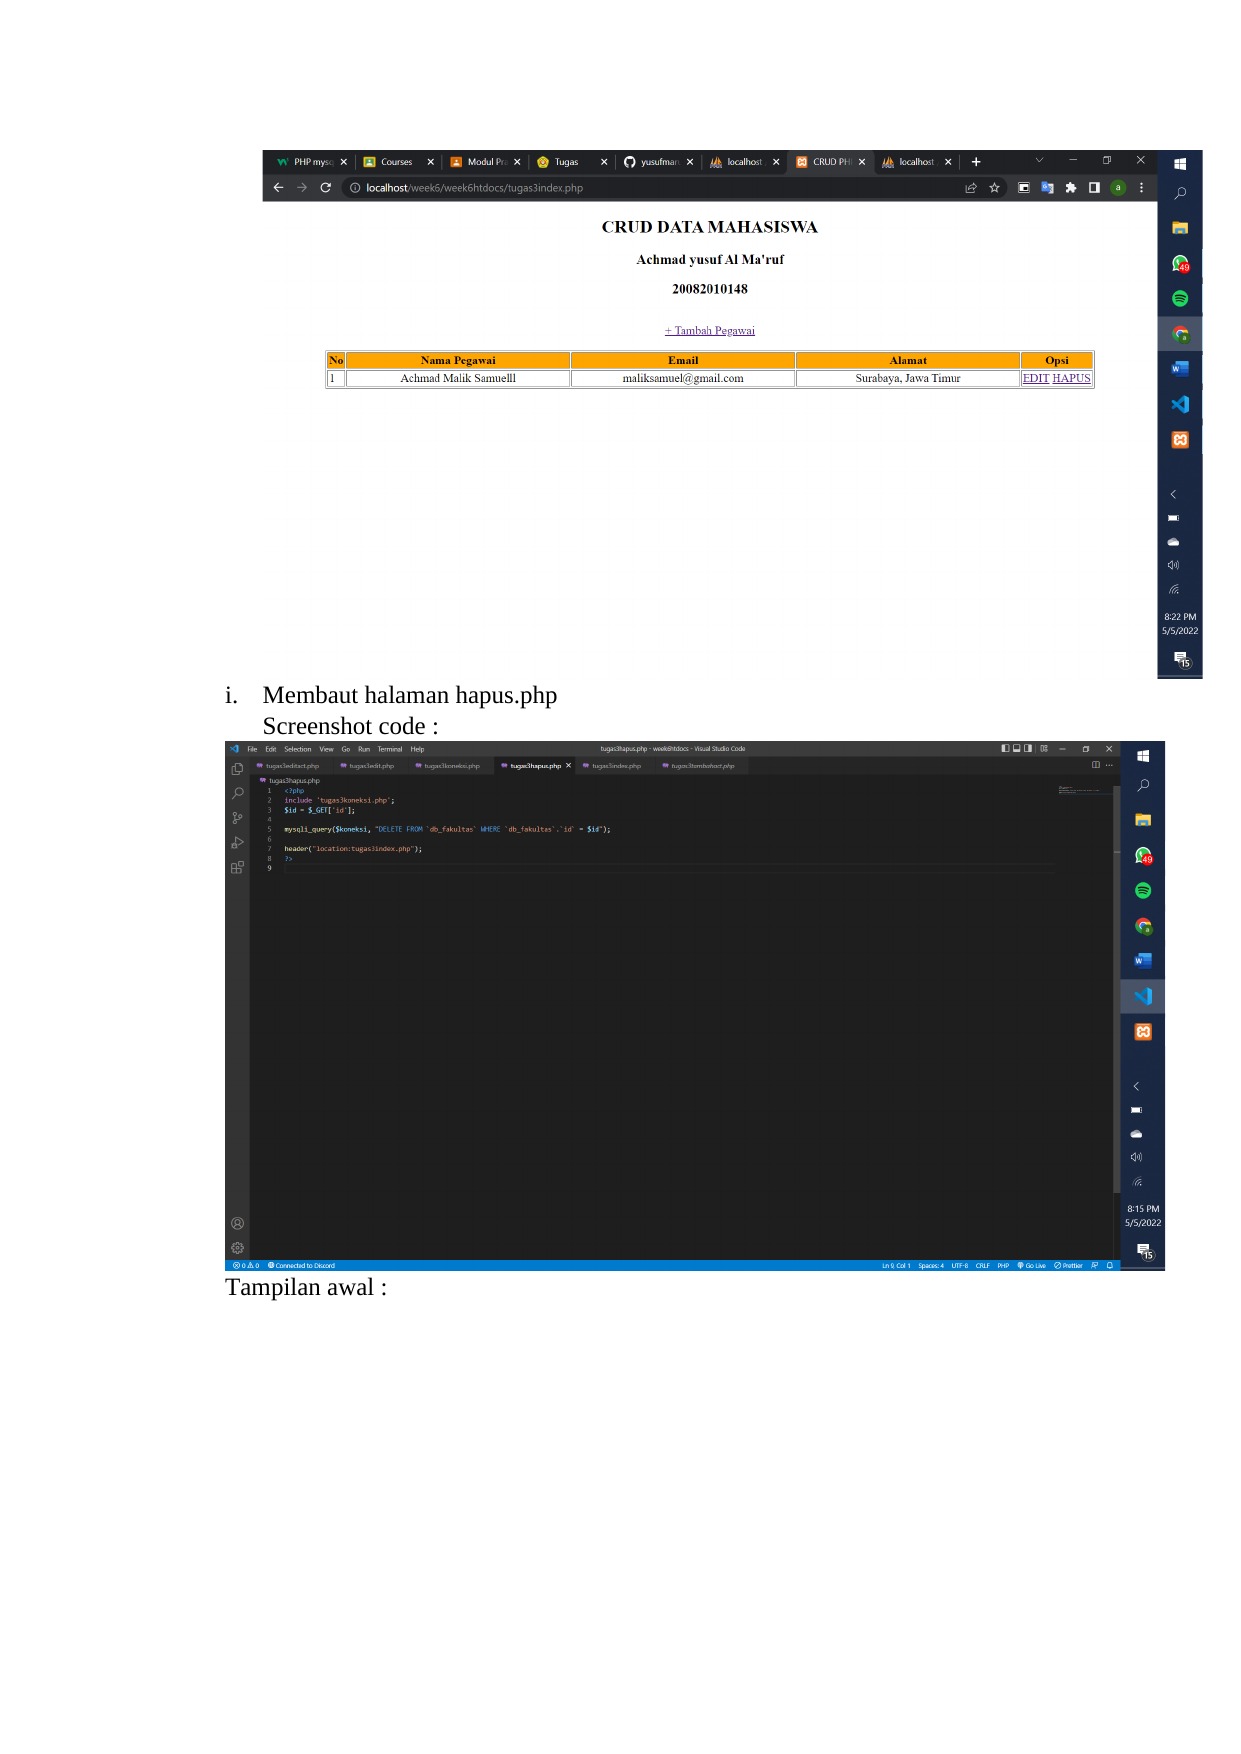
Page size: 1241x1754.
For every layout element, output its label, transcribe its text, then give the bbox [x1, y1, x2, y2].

list Screenshot code : [262, 711, 1090, 740]
picture [225, 741, 1166, 1271]
picture [262, 150, 1203, 679]
list Tampilan awal : [225, 1272, 1090, 1301]
list Membaut halaman hapus.php [225, 681, 1090, 709]
